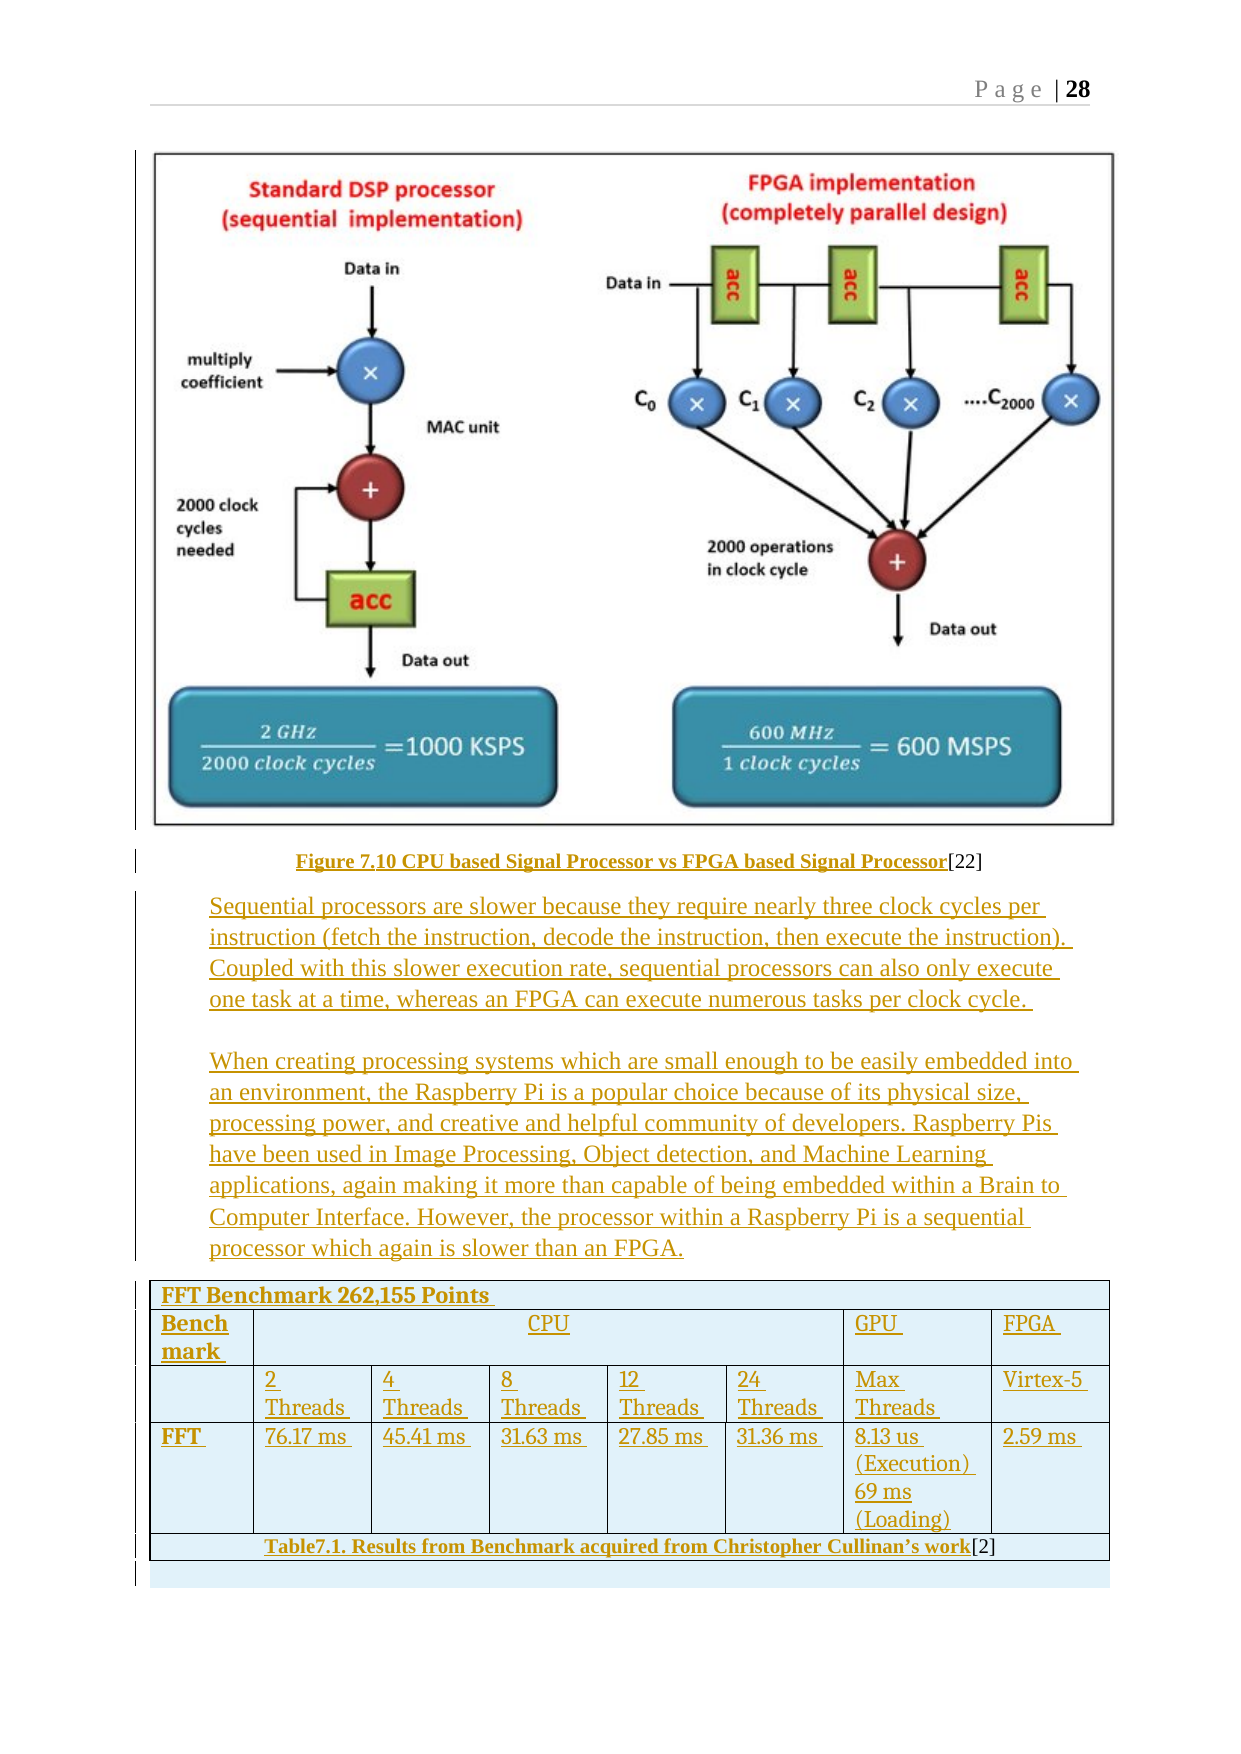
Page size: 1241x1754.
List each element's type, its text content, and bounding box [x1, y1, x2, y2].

picture [150, 150, 1119, 830]
text [22] [187, 849, 1090, 873]
